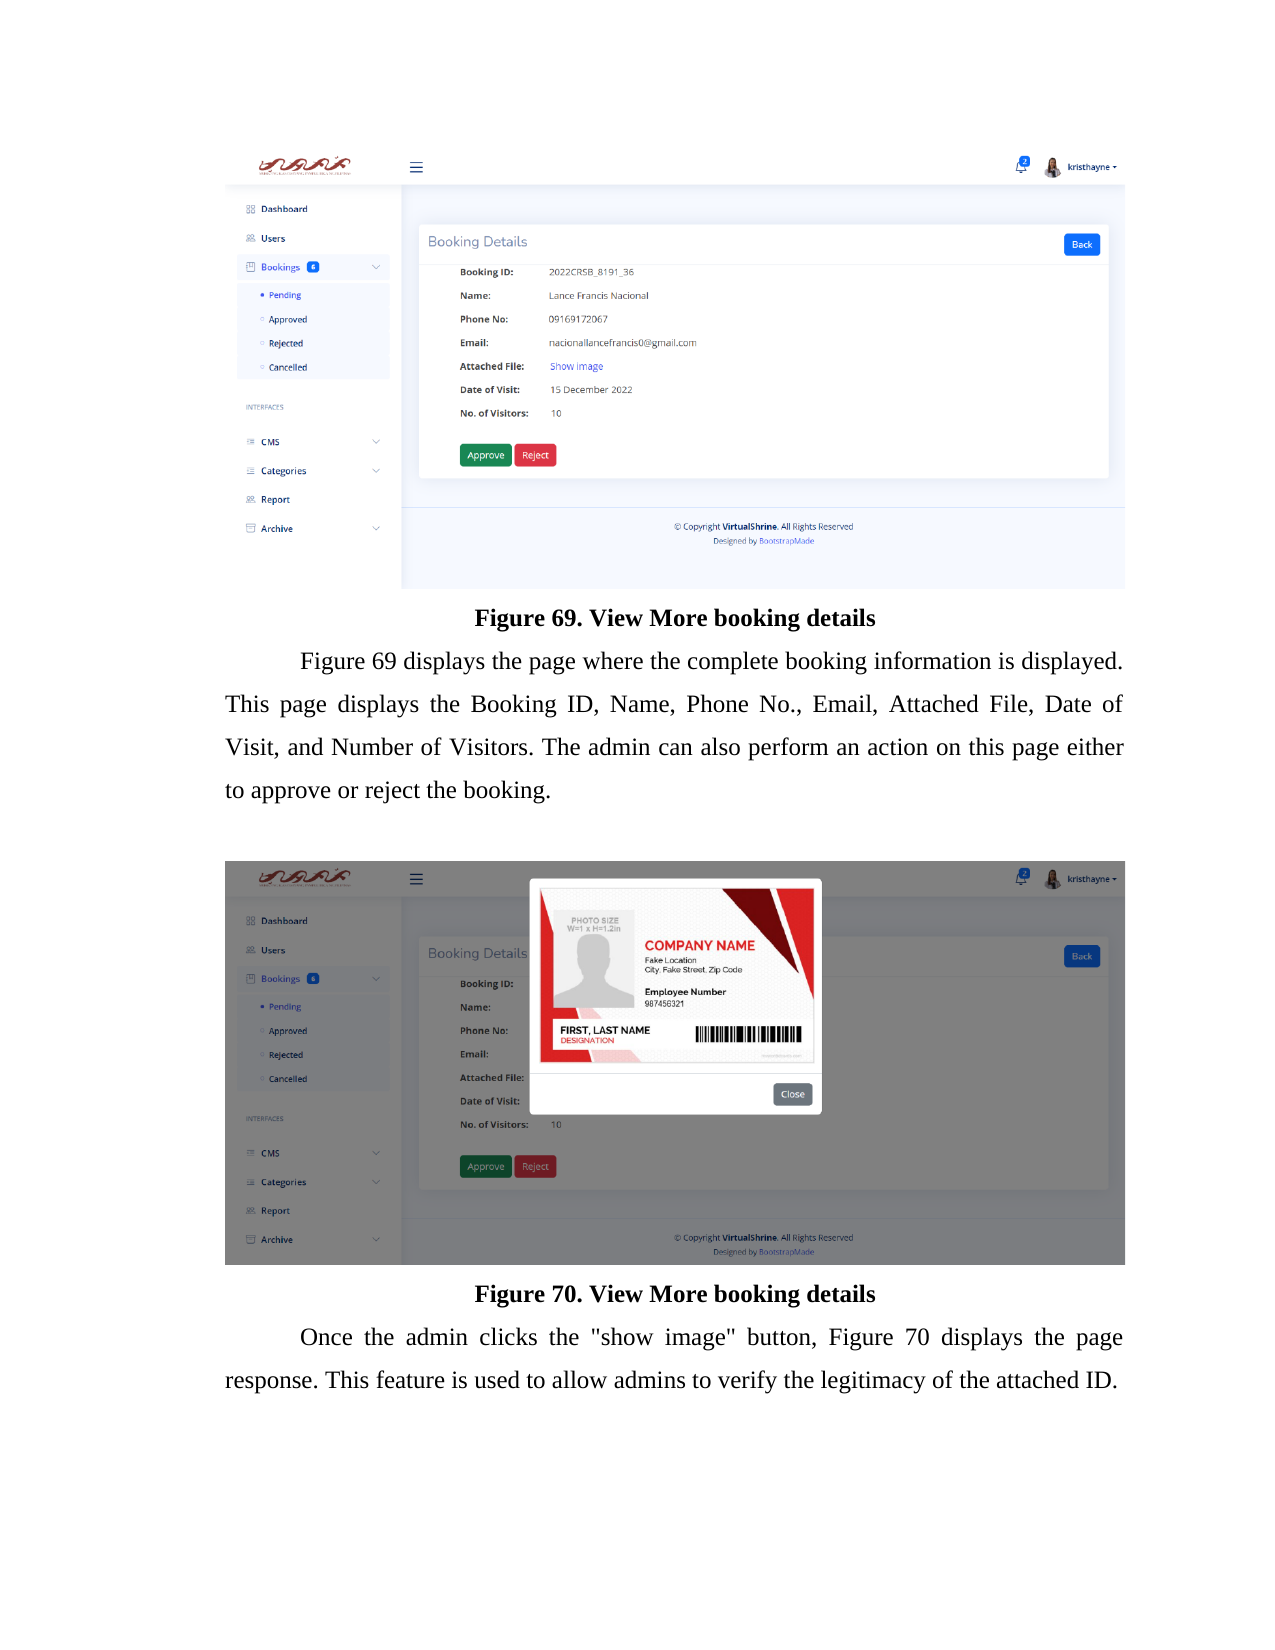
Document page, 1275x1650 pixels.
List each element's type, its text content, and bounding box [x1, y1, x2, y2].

text Figure 69. View More booking details [225, 603, 1125, 631]
picture [225, 861, 1125, 1265]
text Once the admin clicks the "show image" button, Figure 70 displays the page response. This feature is used to allow admins to verify the legitimacy of the attached ID. [225, 1322, 1125, 1394]
text Figure 69 displays the page where the complete booking information is displayed. This page displays the Booking ID, Name, Phone No., Email, Attached File, Date of Visit, and Number of Visitors. The admin can also perform an action on this page either to approve or reject the booking. [225, 646, 1125, 804]
picture [225, 150, 1125, 589]
text Figure 70. View More booking details [225, 1279, 1125, 1307]
